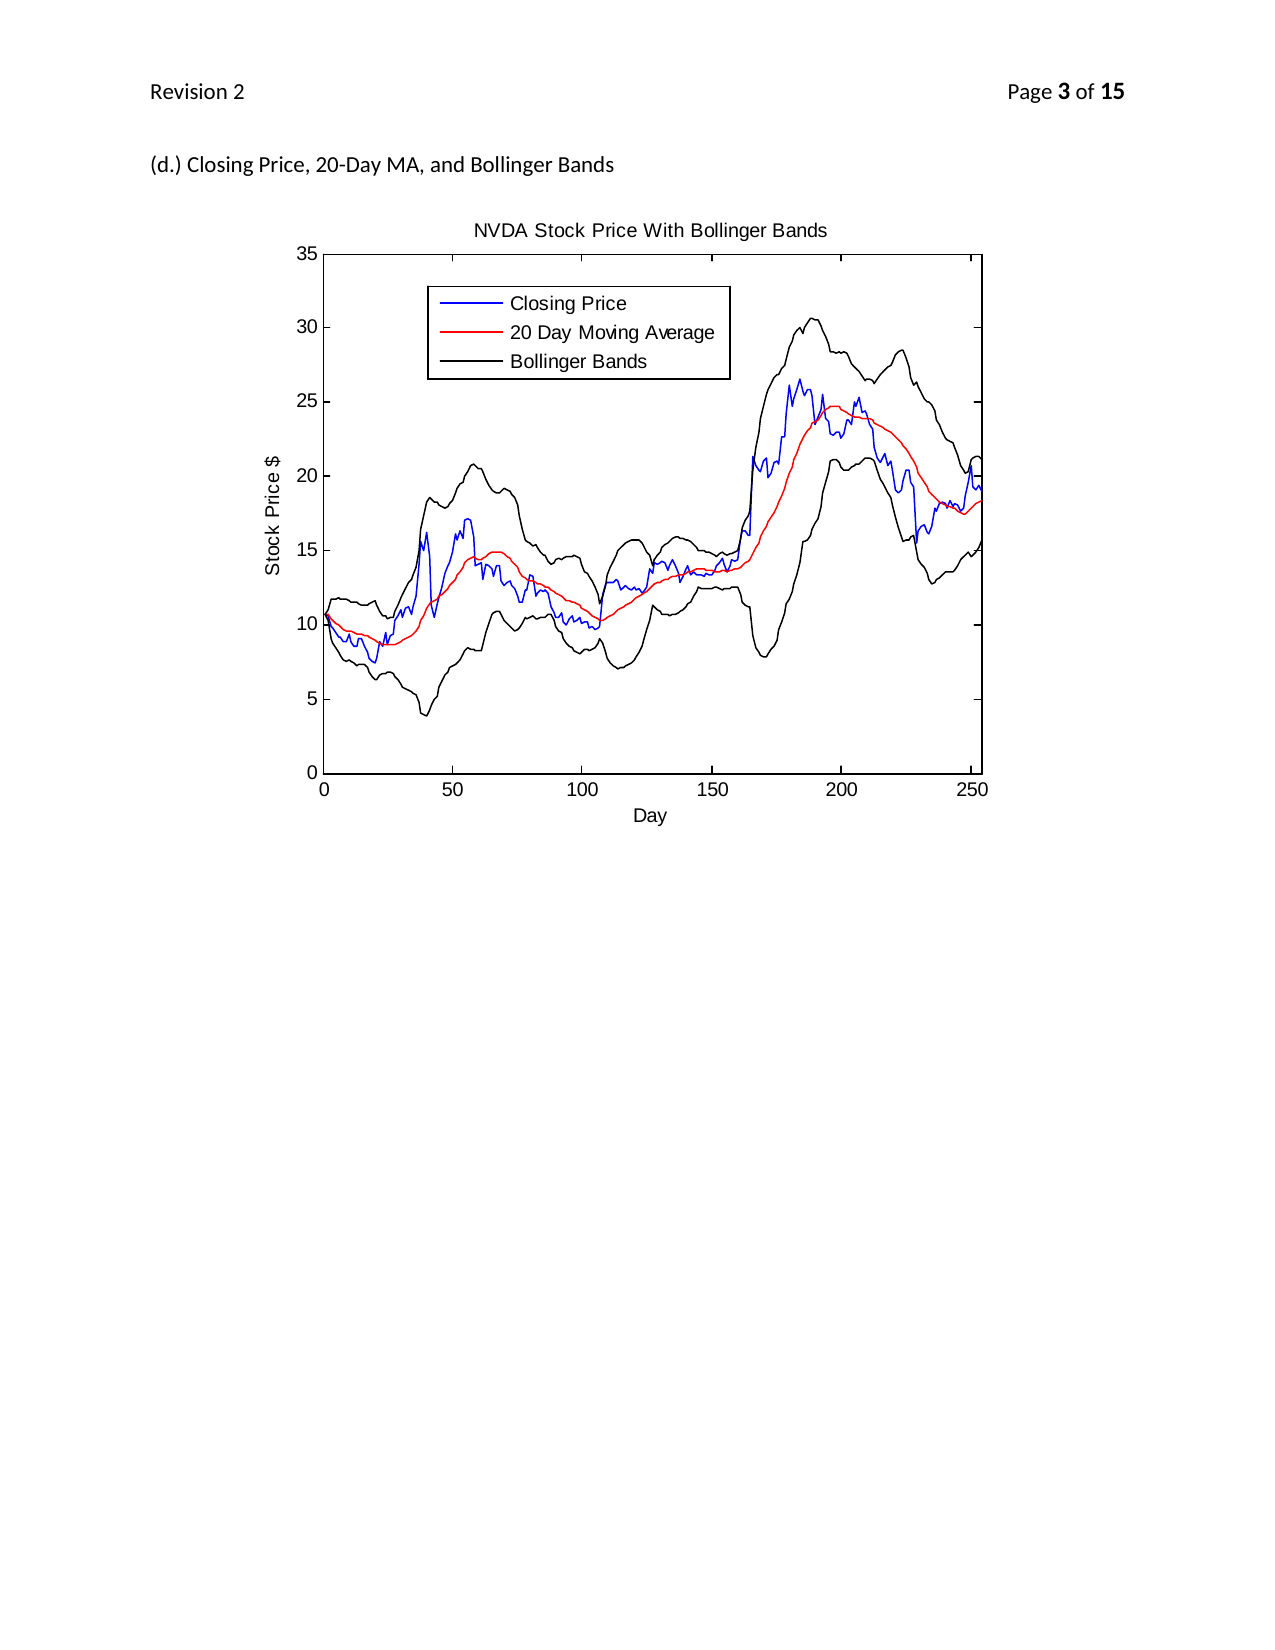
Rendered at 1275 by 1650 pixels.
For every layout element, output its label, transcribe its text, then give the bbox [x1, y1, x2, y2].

text (d.) Closing Price, 20-Day MA, and Bollinger Bands [150, 150, 1125, 178]
